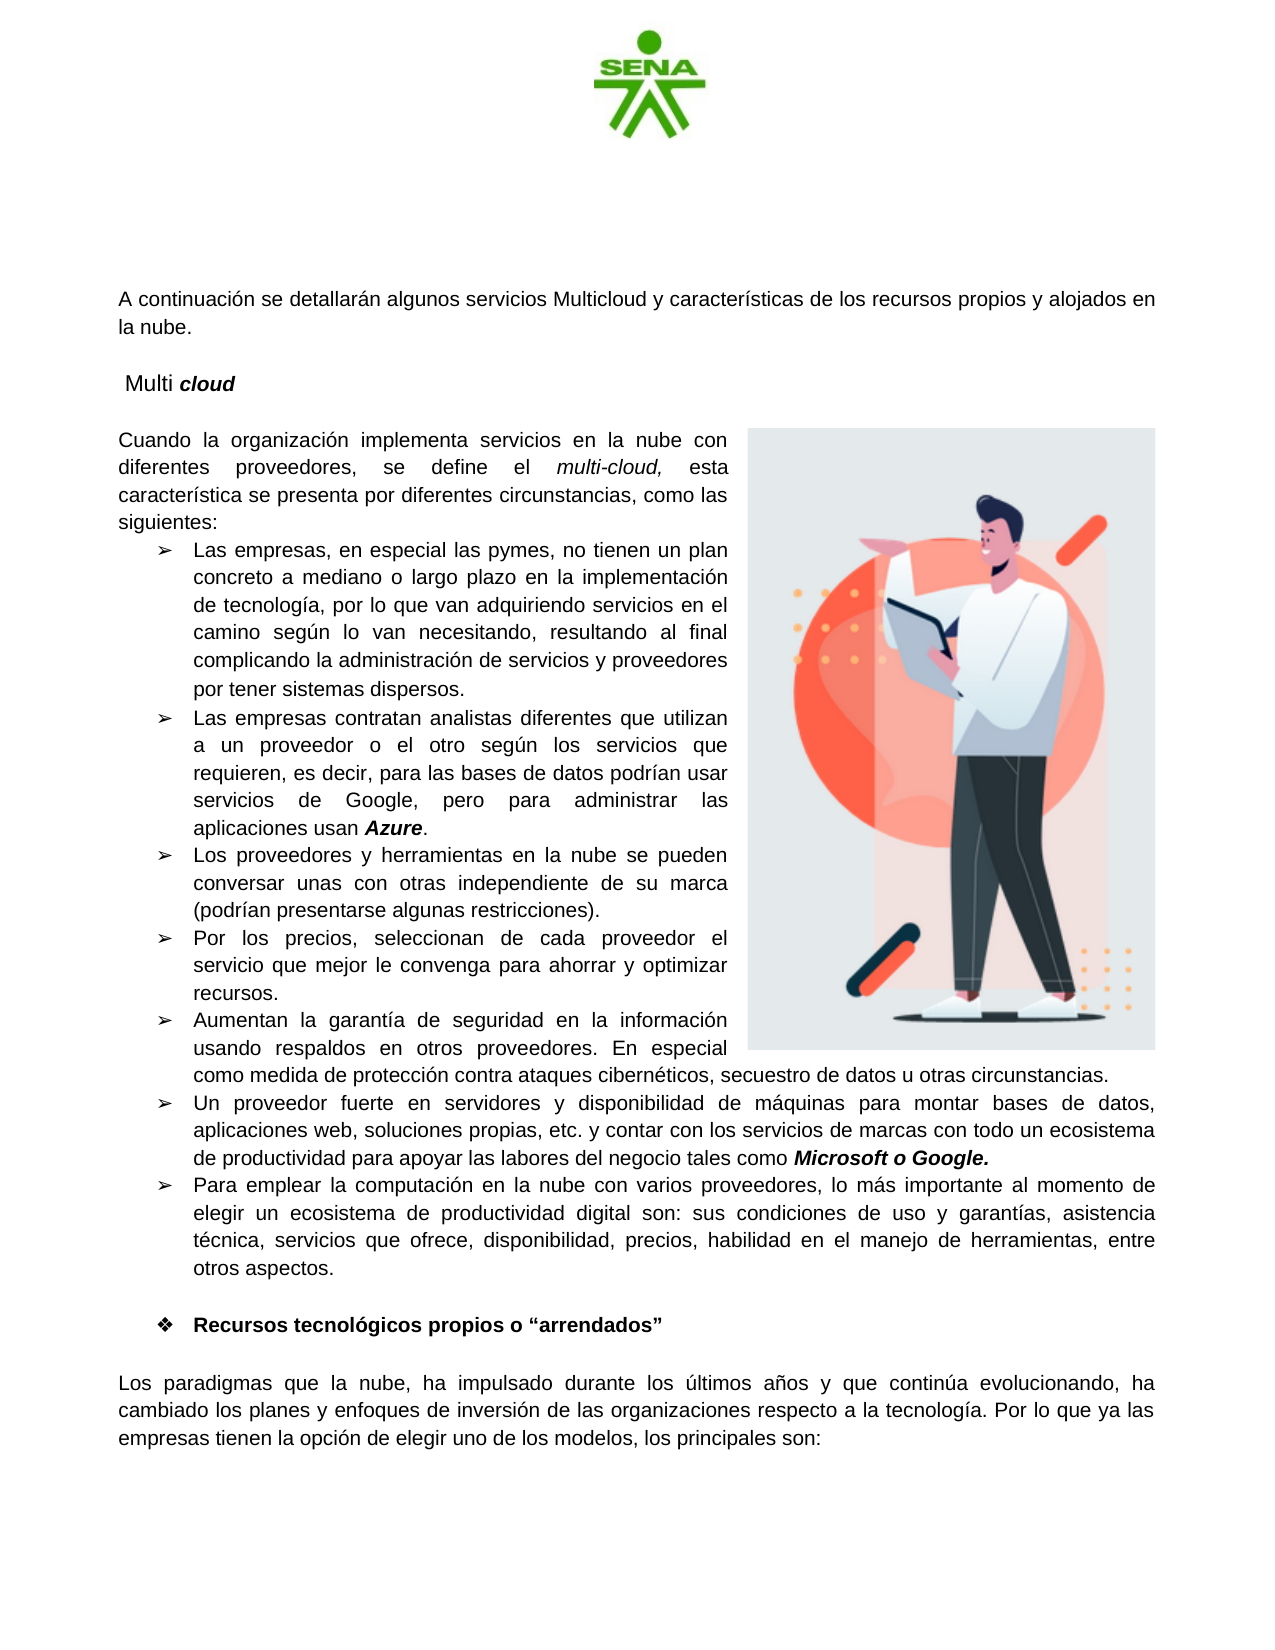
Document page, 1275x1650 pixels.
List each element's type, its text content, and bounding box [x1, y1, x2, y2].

picture [746, 428, 1156, 1046]
text Cuando la organización implementa servicios en la nube con diferentes proveedores, se define el multi-cloud, esta característica se presenta por diferentes circunstancias, como las siguientes: [118, 427, 1157, 534]
text Los paradigmas que la nube, ha impulsado durante los últimos años y que continúa evolucionando, ha cambiado los planes y enfoques de inversión de las organizaciones respecto a la tecnología. Por lo que ya las empresas tienen la opción de elegir uno de los modelos, los principales son: [118, 1371, 1157, 1449]
list Los proveedores y herramientas en la nube se pueden conversar unas con otras independiente de su marca (podrían presentarse algunas restricciones). [156, 843, 746, 922]
list Por los precios, seleccionan de cada proveedor el servicio que mejor le convenga para ahorrar y optimizar recursos. [156, 925, 746, 1004]
list Las empresas, en especial las pymes, no tienen un plan concreto a mediano o largo plazo en la implementación de tecnología, por lo que van adquiriendo servicios en el camino según lo van necesitando, resultando al final complicando la administración de servicios y proveedores por tener sistemas dispersos. [156, 537, 746, 702]
text A continuación se detallarán algunos servicios Multicloud y características de los recursos propios y alojados en la nube. [118, 287, 1157, 339]
list Las empresas contratan analistas diferentes que utilizan a un proveedor o el otro según los servicios que requieren, es decir, para las bases de datos podrían usar servicios de Google, pero para administrar las aplicaciones usan Azure. [156, 705, 746, 839]
text Multi cloud [118, 370, 1157, 396]
list Un proveedor fuerte en servidores y disponibilidad de máquinas para montar bases de datos, aplicaciones web, soluciones propias, etc. y contar con los servicios de marcas con todo un ecosistema de productividad para apoyar las labores del negocio tales como Microsoft o Google. [156, 1090, 1157, 1169]
list Recursos tecnológicos propios o “arrendados” [156, 1310, 1157, 1339]
list Para emplear la computación en la nube con varios proveedores, lo más importante al momento de elegir un ecosistema de productividad digital son: sus condiciones de uso y garantías, asistencia técnica, servicios que ofrece, disponibilidad, precios, habilidad en el manejo de herramientas, entre otros aspectos. [156, 1173, 1157, 1279]
picture [593, 21, 712, 147]
list Aumentan la garantía de seguridad en la información usando respaldos en otros proveedores. En especial como medida de protección contra ataques cibernéticos, secuestro de datos u otras circunstancias. [156, 1008, 1157, 1087]
